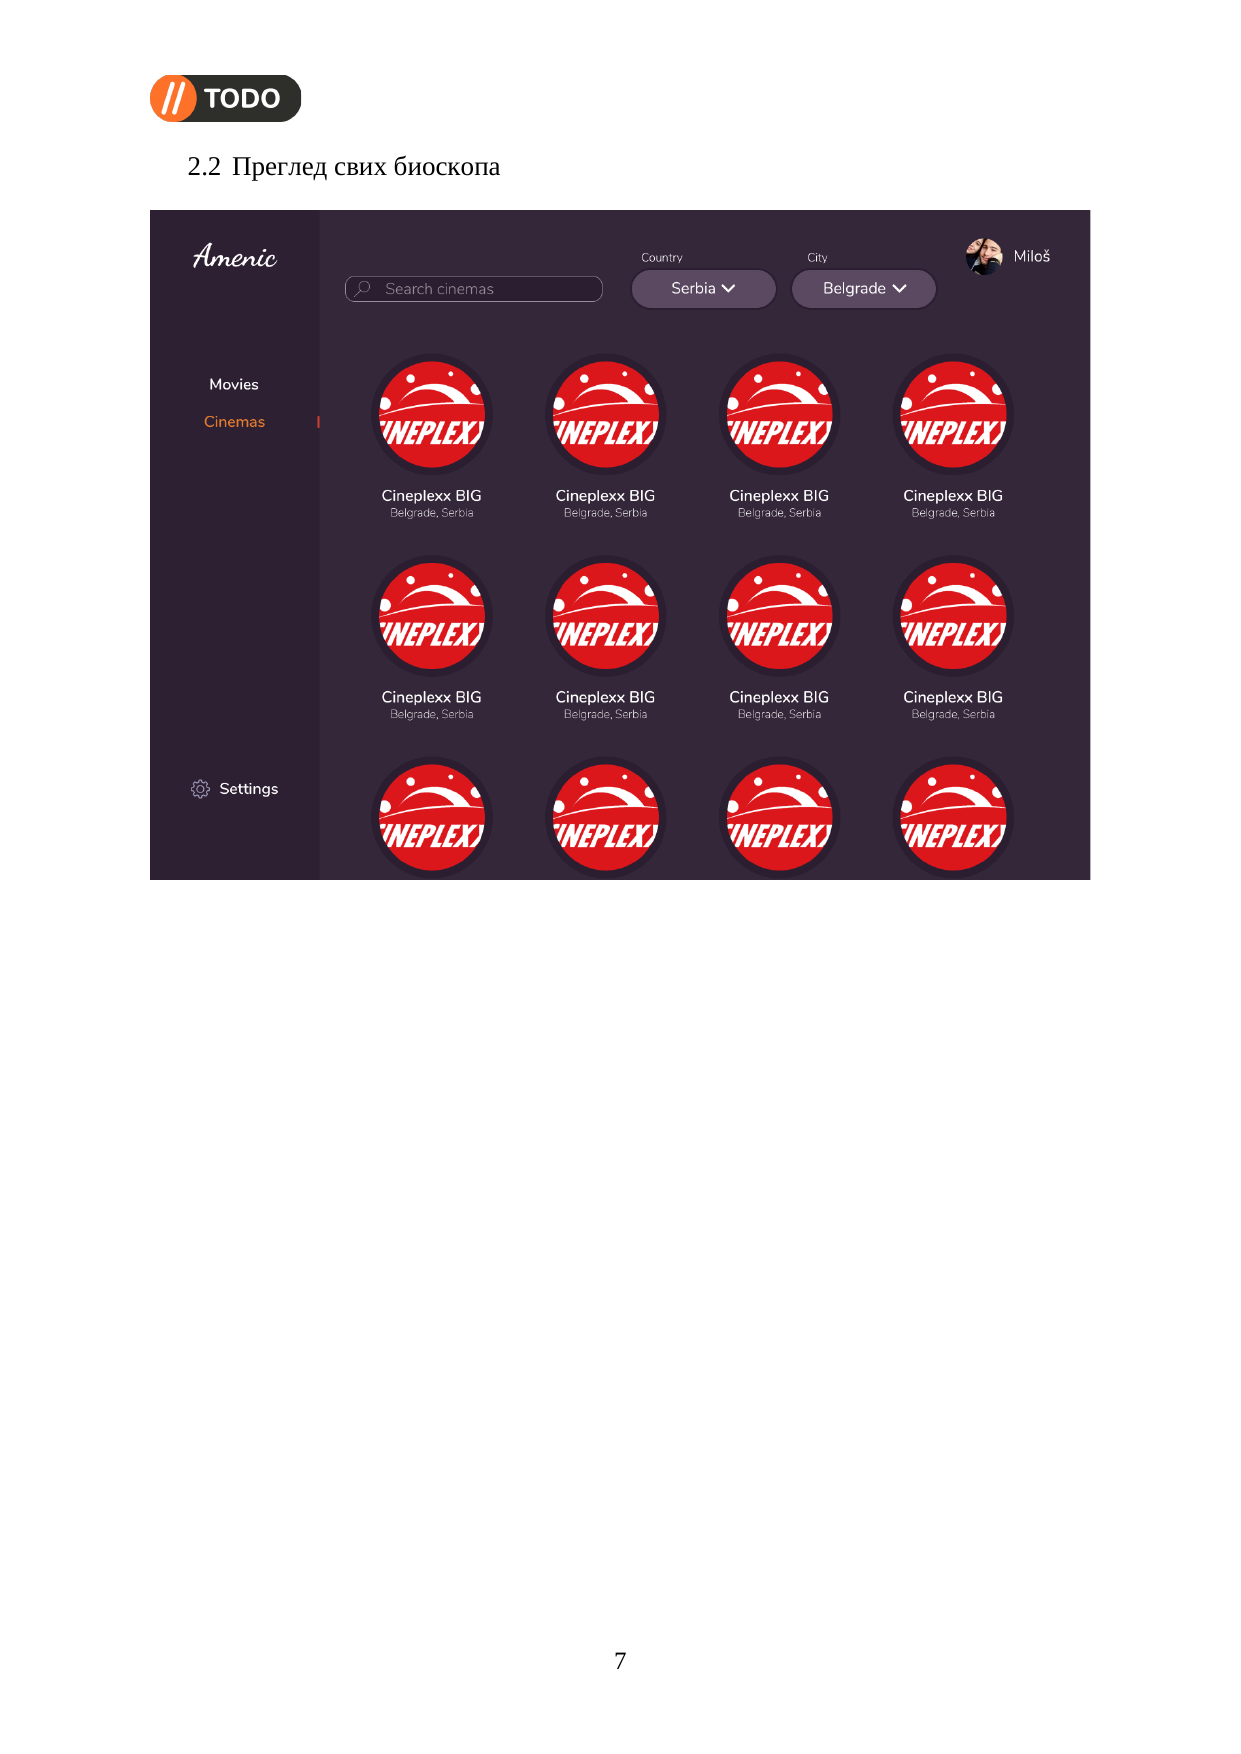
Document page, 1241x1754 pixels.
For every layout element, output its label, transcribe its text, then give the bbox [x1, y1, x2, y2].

subtitle Преглед свих биоскопа [187, 150, 1090, 181]
picture [150, 75, 302, 122]
picture [150, 210, 1091, 880]
